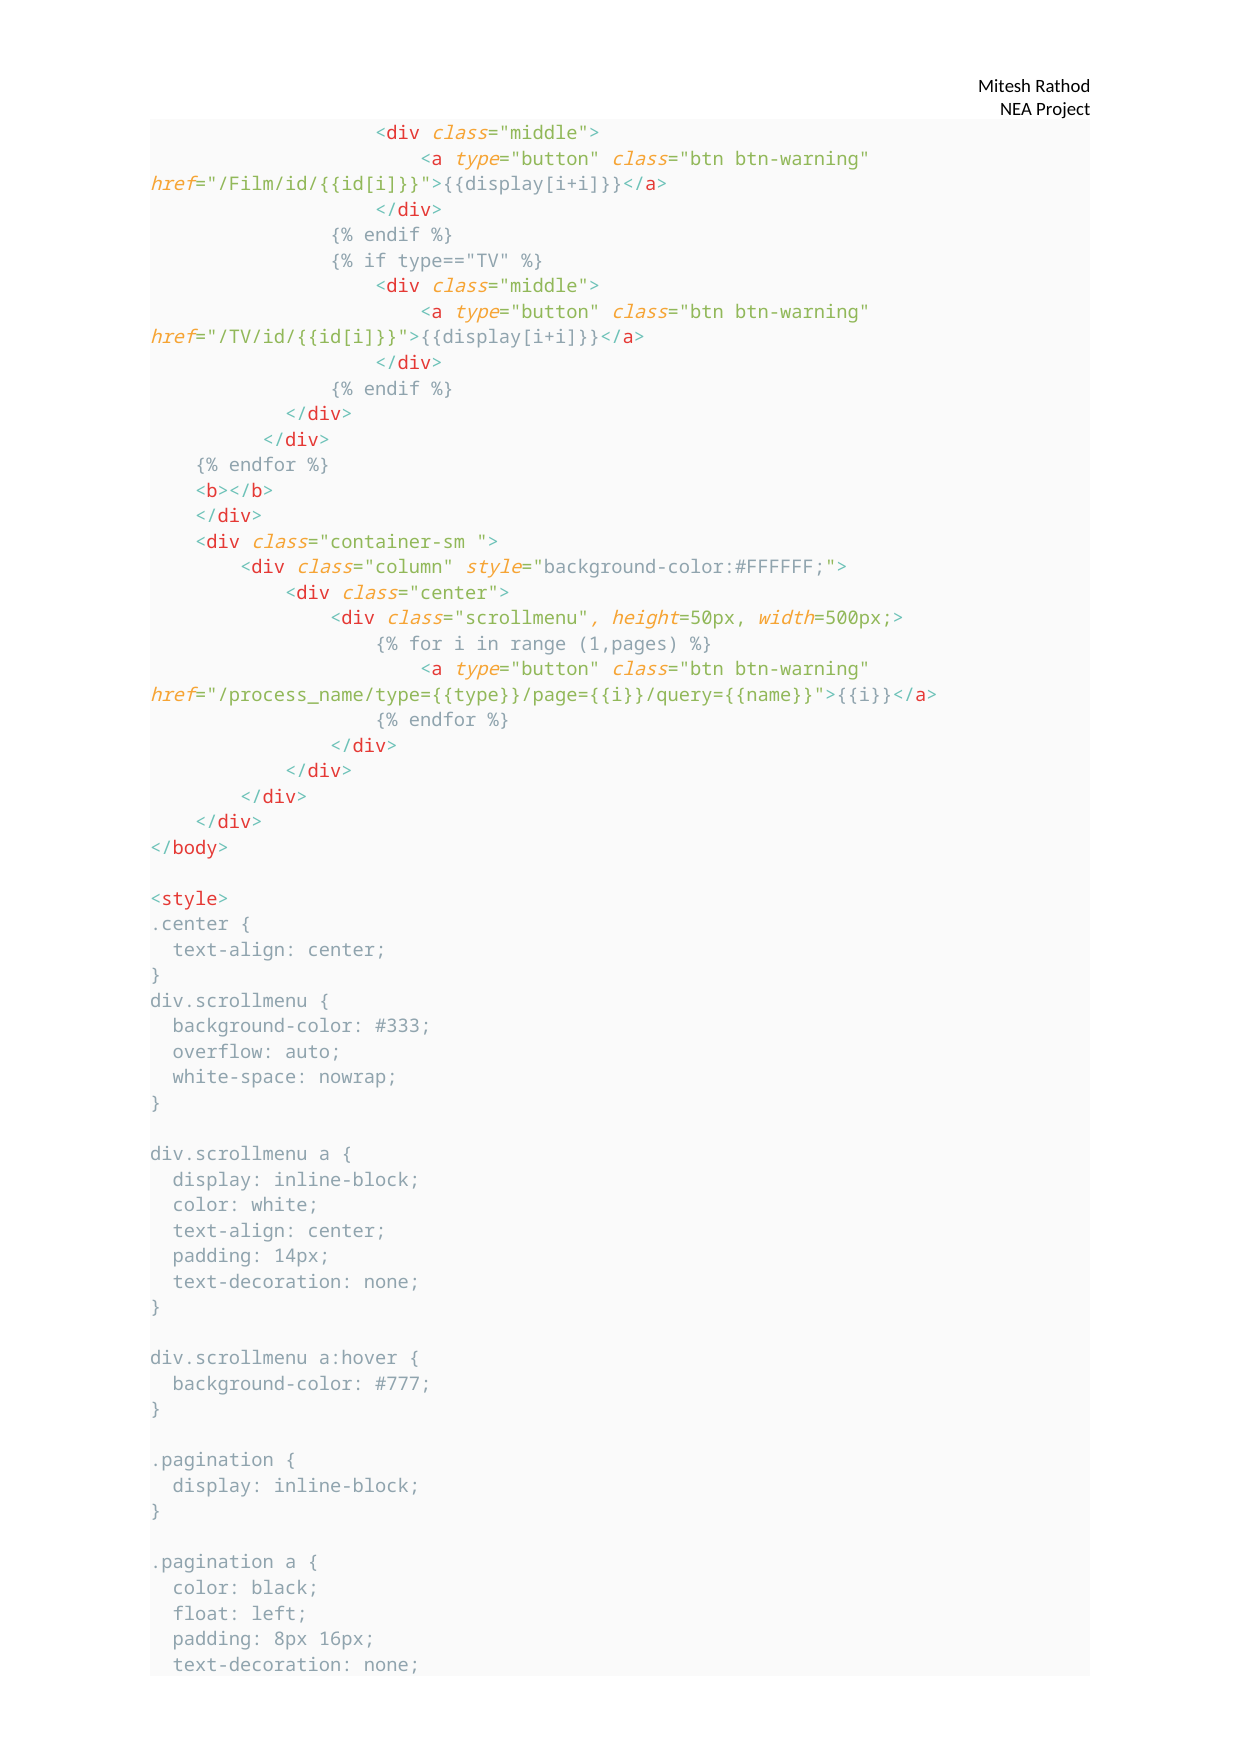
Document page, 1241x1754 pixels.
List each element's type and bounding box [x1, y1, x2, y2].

text [150, 119, 1090, 1676]
